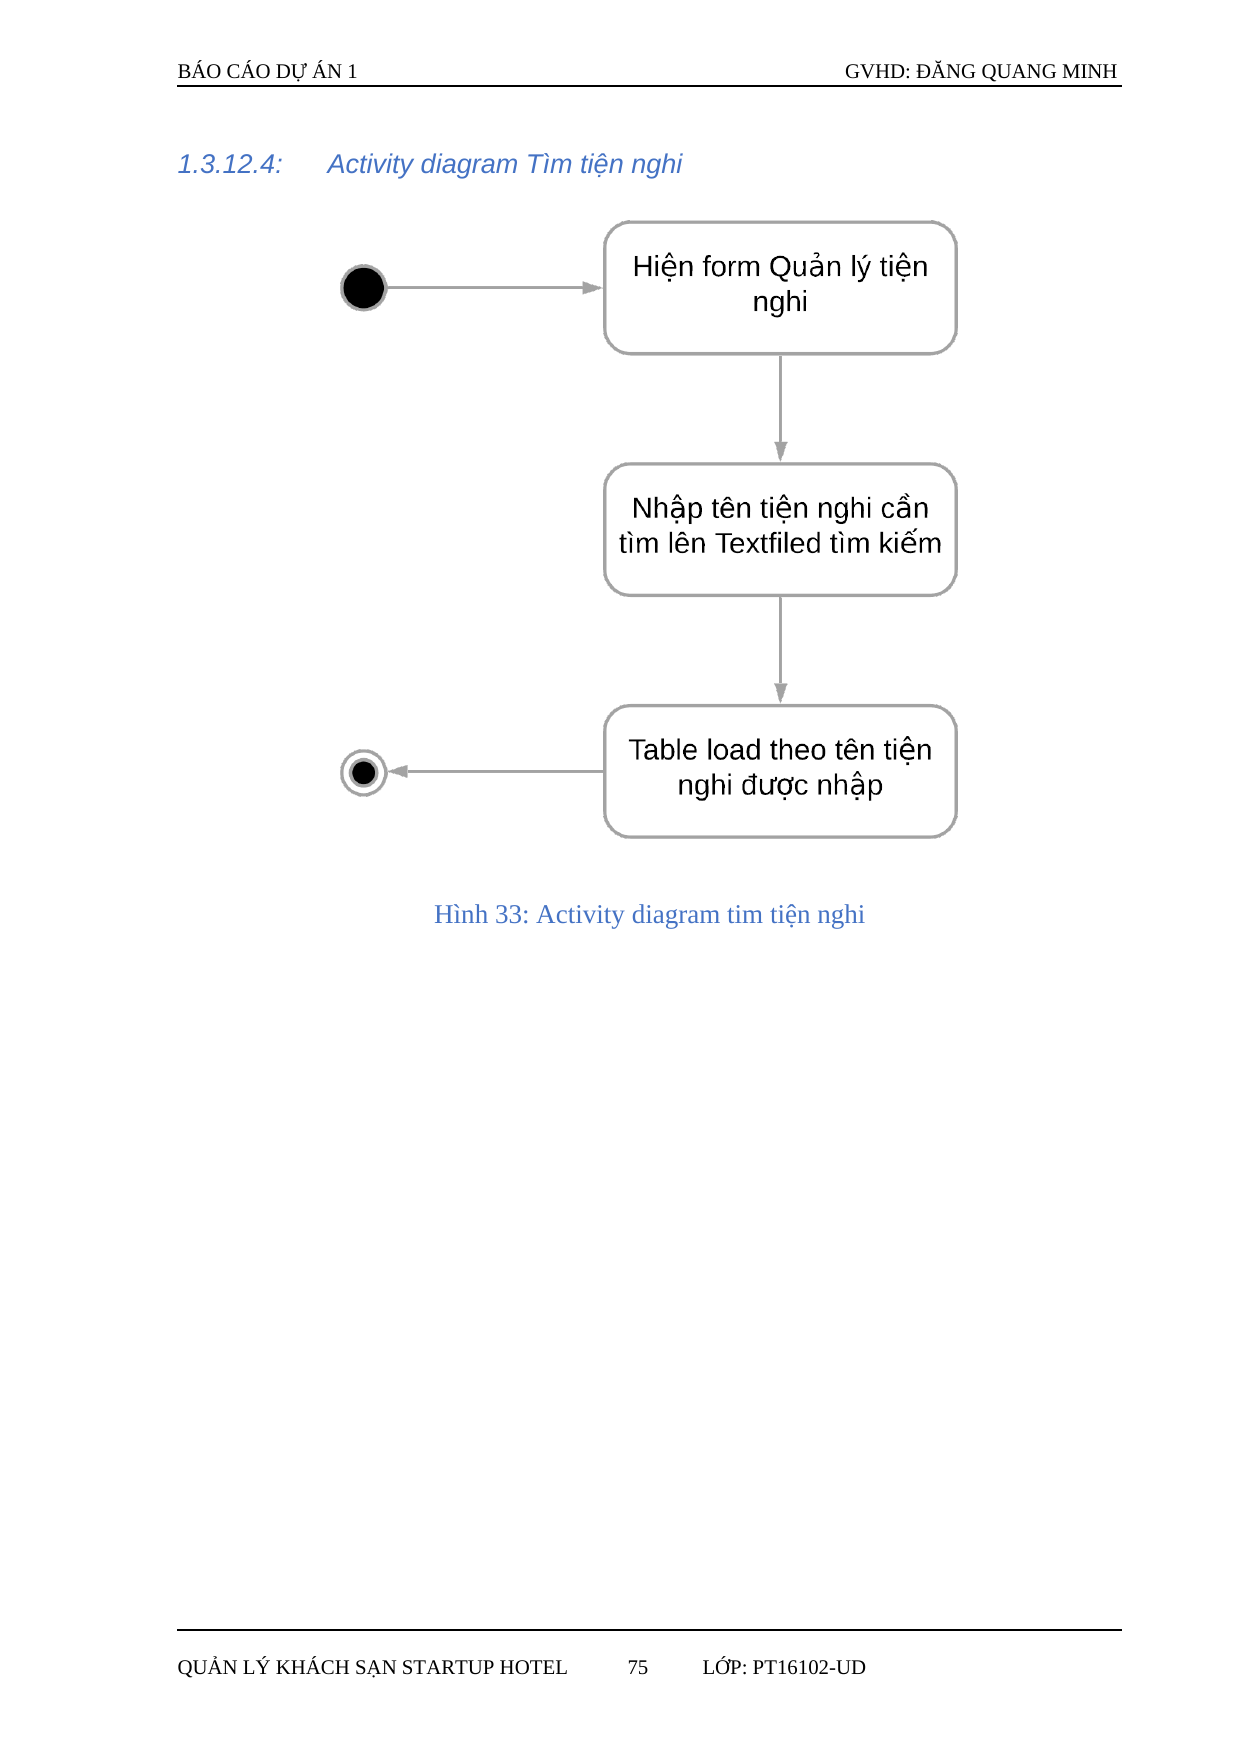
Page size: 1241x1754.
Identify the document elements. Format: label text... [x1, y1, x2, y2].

subtitle Activity diagram Tìm tiện nghi [177, 148, 1122, 179]
picture [298, 178, 1001, 881]
